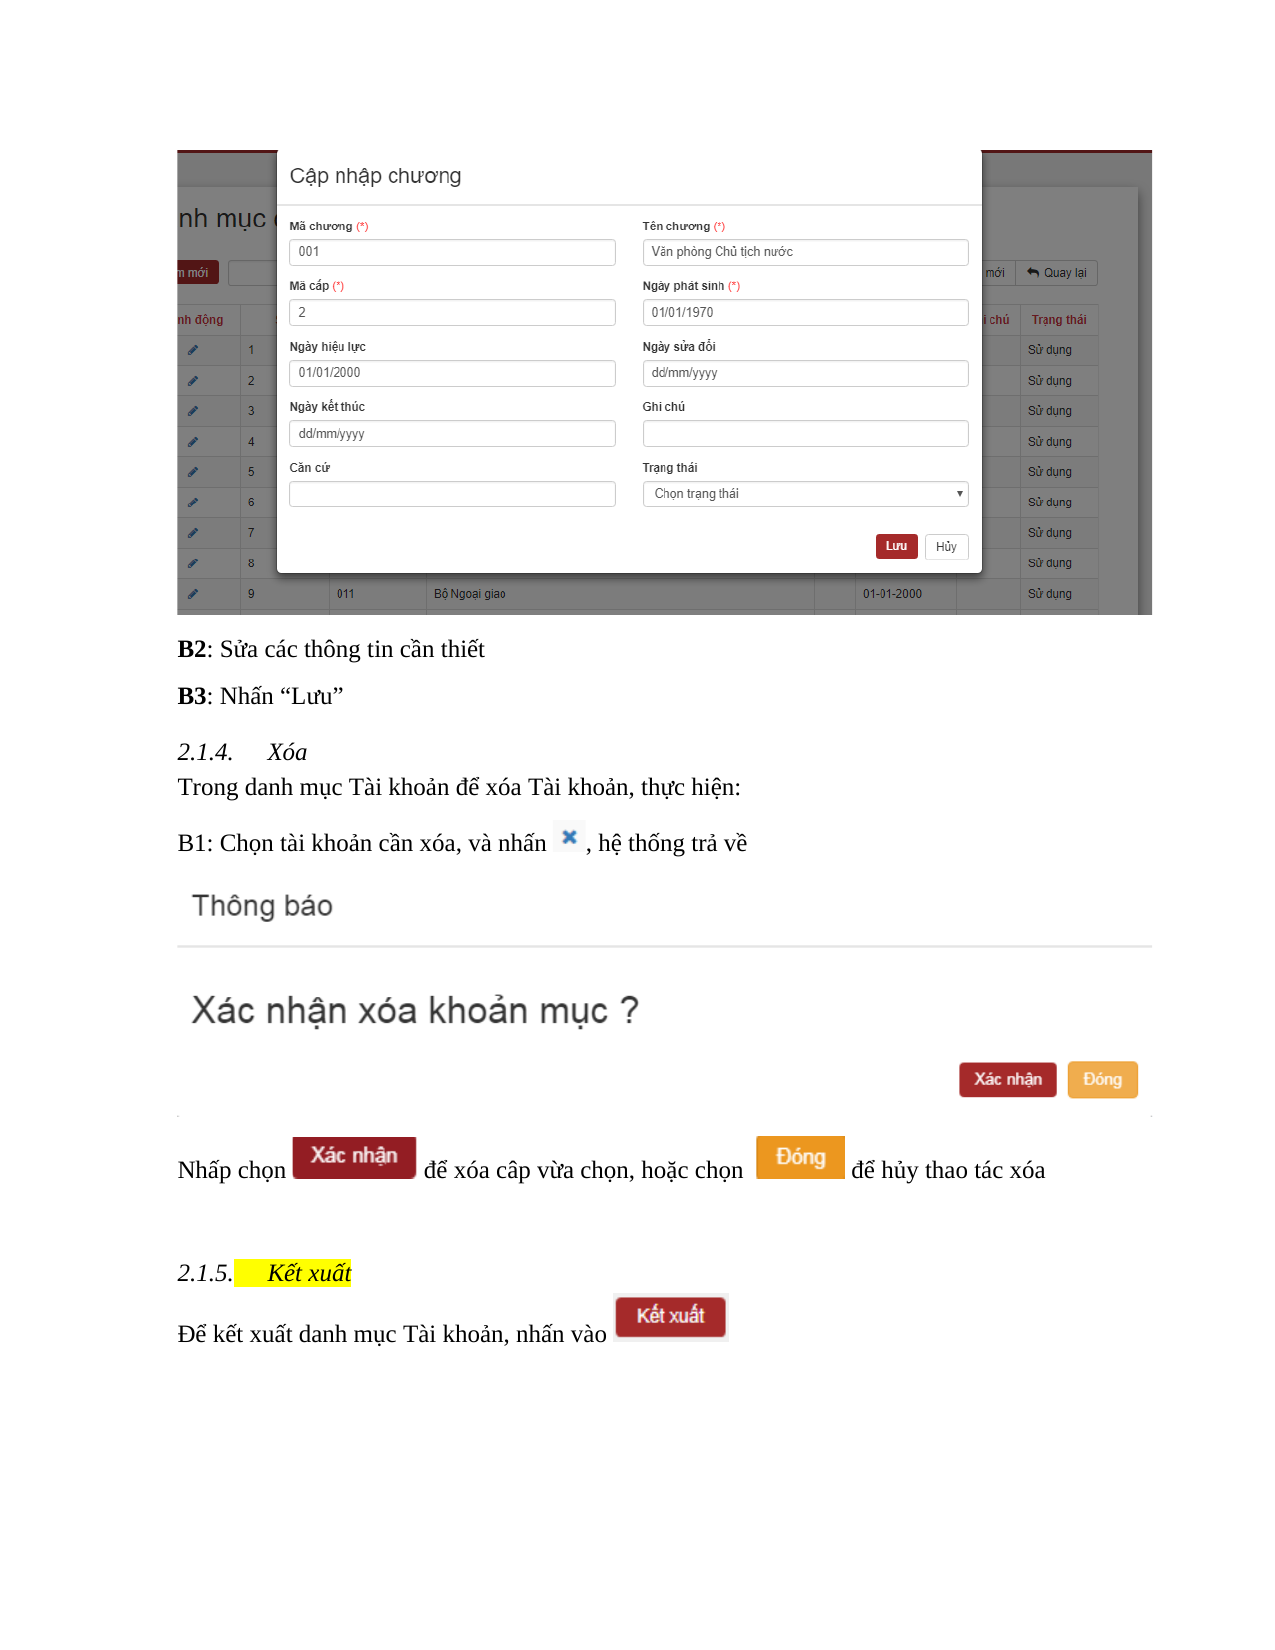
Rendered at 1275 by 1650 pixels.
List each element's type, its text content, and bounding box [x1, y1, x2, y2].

text Để kết xuất danh mục Tài khoản, nhấn vào [177, 1293, 1157, 1347]
picture [177, 150, 1153, 615]
text Trong danh mục Tài khoản để xóa Tài khoản, thực hiện: [177, 772, 1157, 801]
subtitle Kết xuất [177, 1258, 1157, 1287]
text B2: Sửa các thông tin cần thiết [177, 634, 1157, 662]
subtitle Xóa [177, 737, 1157, 766]
picture [177, 875, 1153, 1117]
text B1: Chọn tài khoản cần xóa, và nhấn , hệ thống trả về [177, 820, 1157, 857]
picture [292, 1137, 418, 1179]
picture [552, 820, 586, 852]
text B3: Nhấn “Lưu” [177, 681, 1157, 710]
picture [755, 1136, 845, 1179]
picture [613, 1293, 729, 1342]
text Nhấp chọn để xóa câp vừa chọn, hoặc chọn để hủy thao tác xóa [177, 1136, 1157, 1183]
